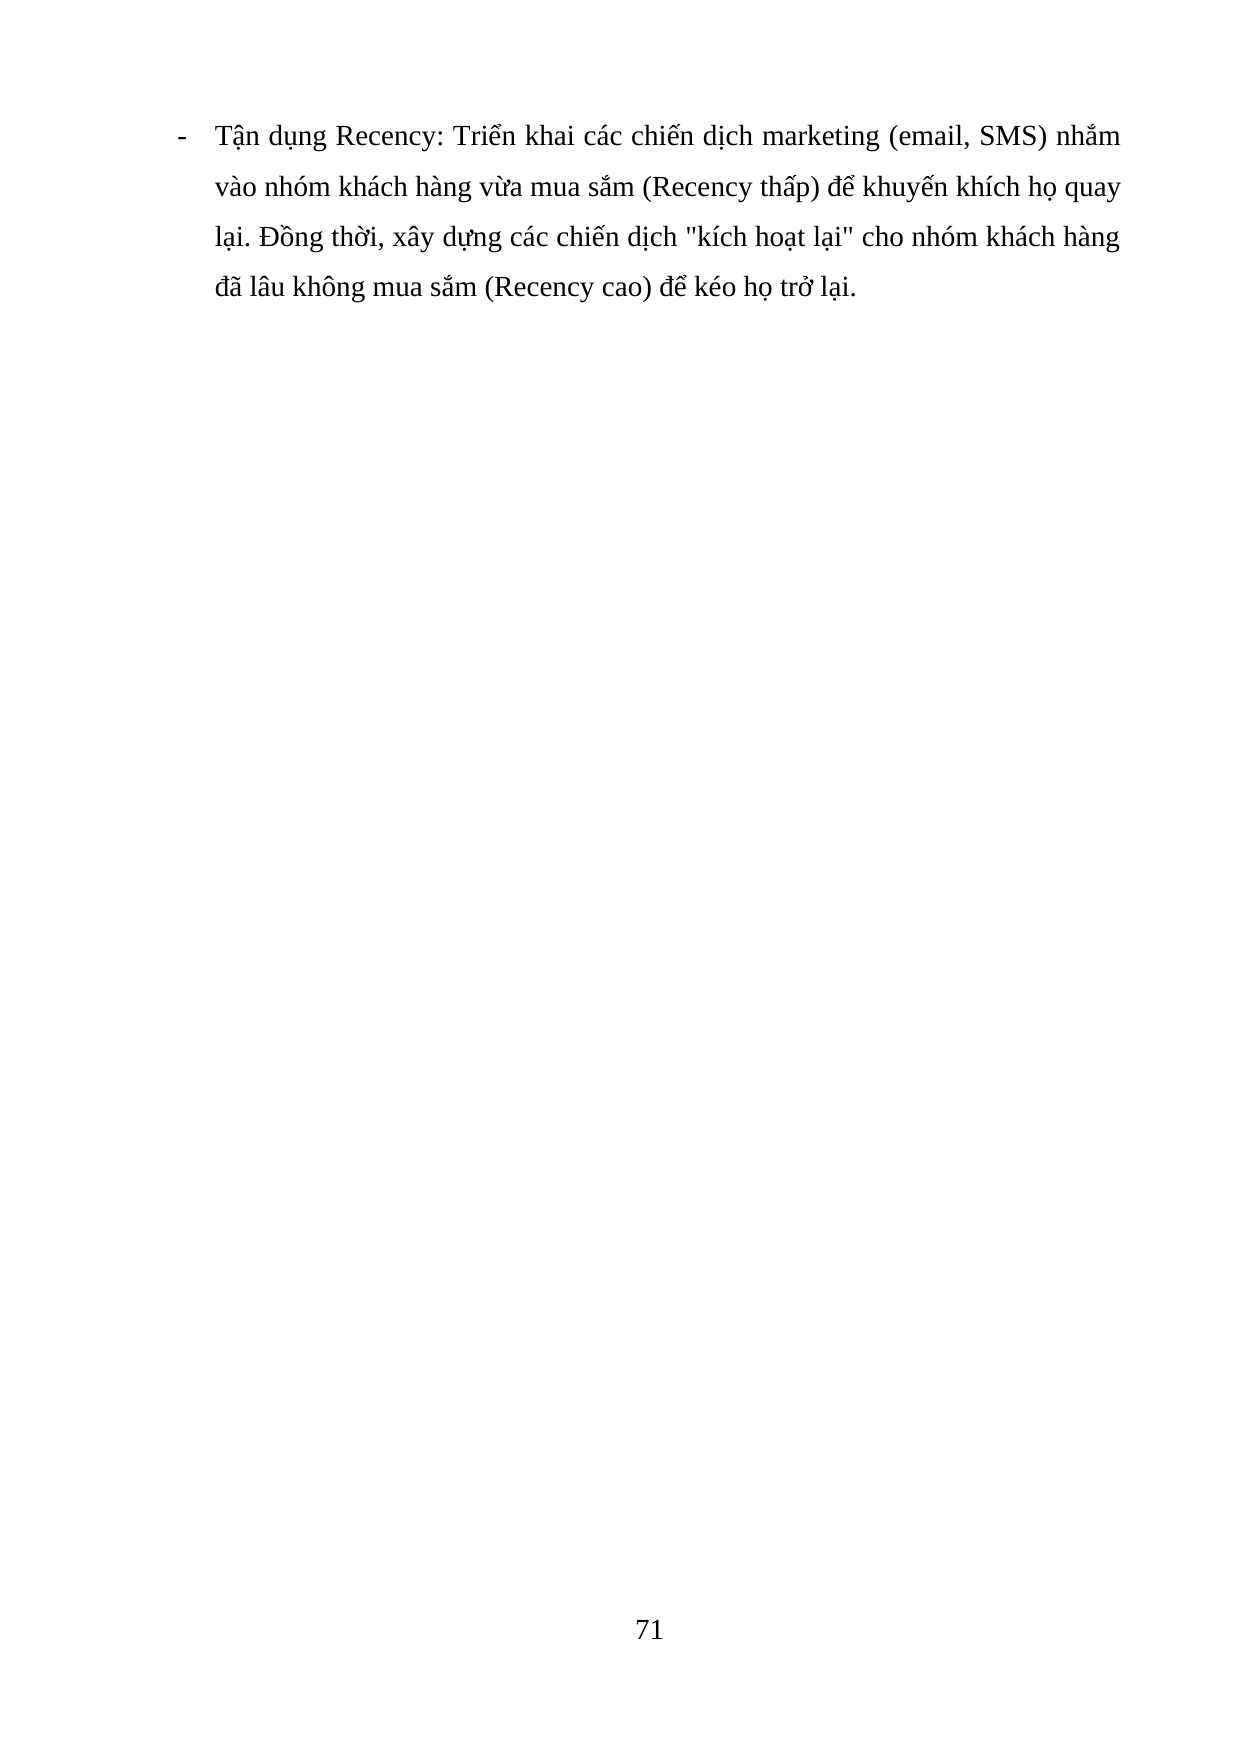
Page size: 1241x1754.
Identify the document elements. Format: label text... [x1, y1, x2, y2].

list Tận dụng Recency: Triển khai các chiến dịch marketing (email, SMS) nhắm vào nhóm khách hàng vừa mua sắm (Recency thấp) để khuyến khích họ quay lại. Đồng thời, xây dựng các chiến dịch "kích hoạt lại" cho nhóm khách hàng đã lâu không mua sắm (Recency cao) để kéo họ trở lại. [177, 118, 1122, 303]
